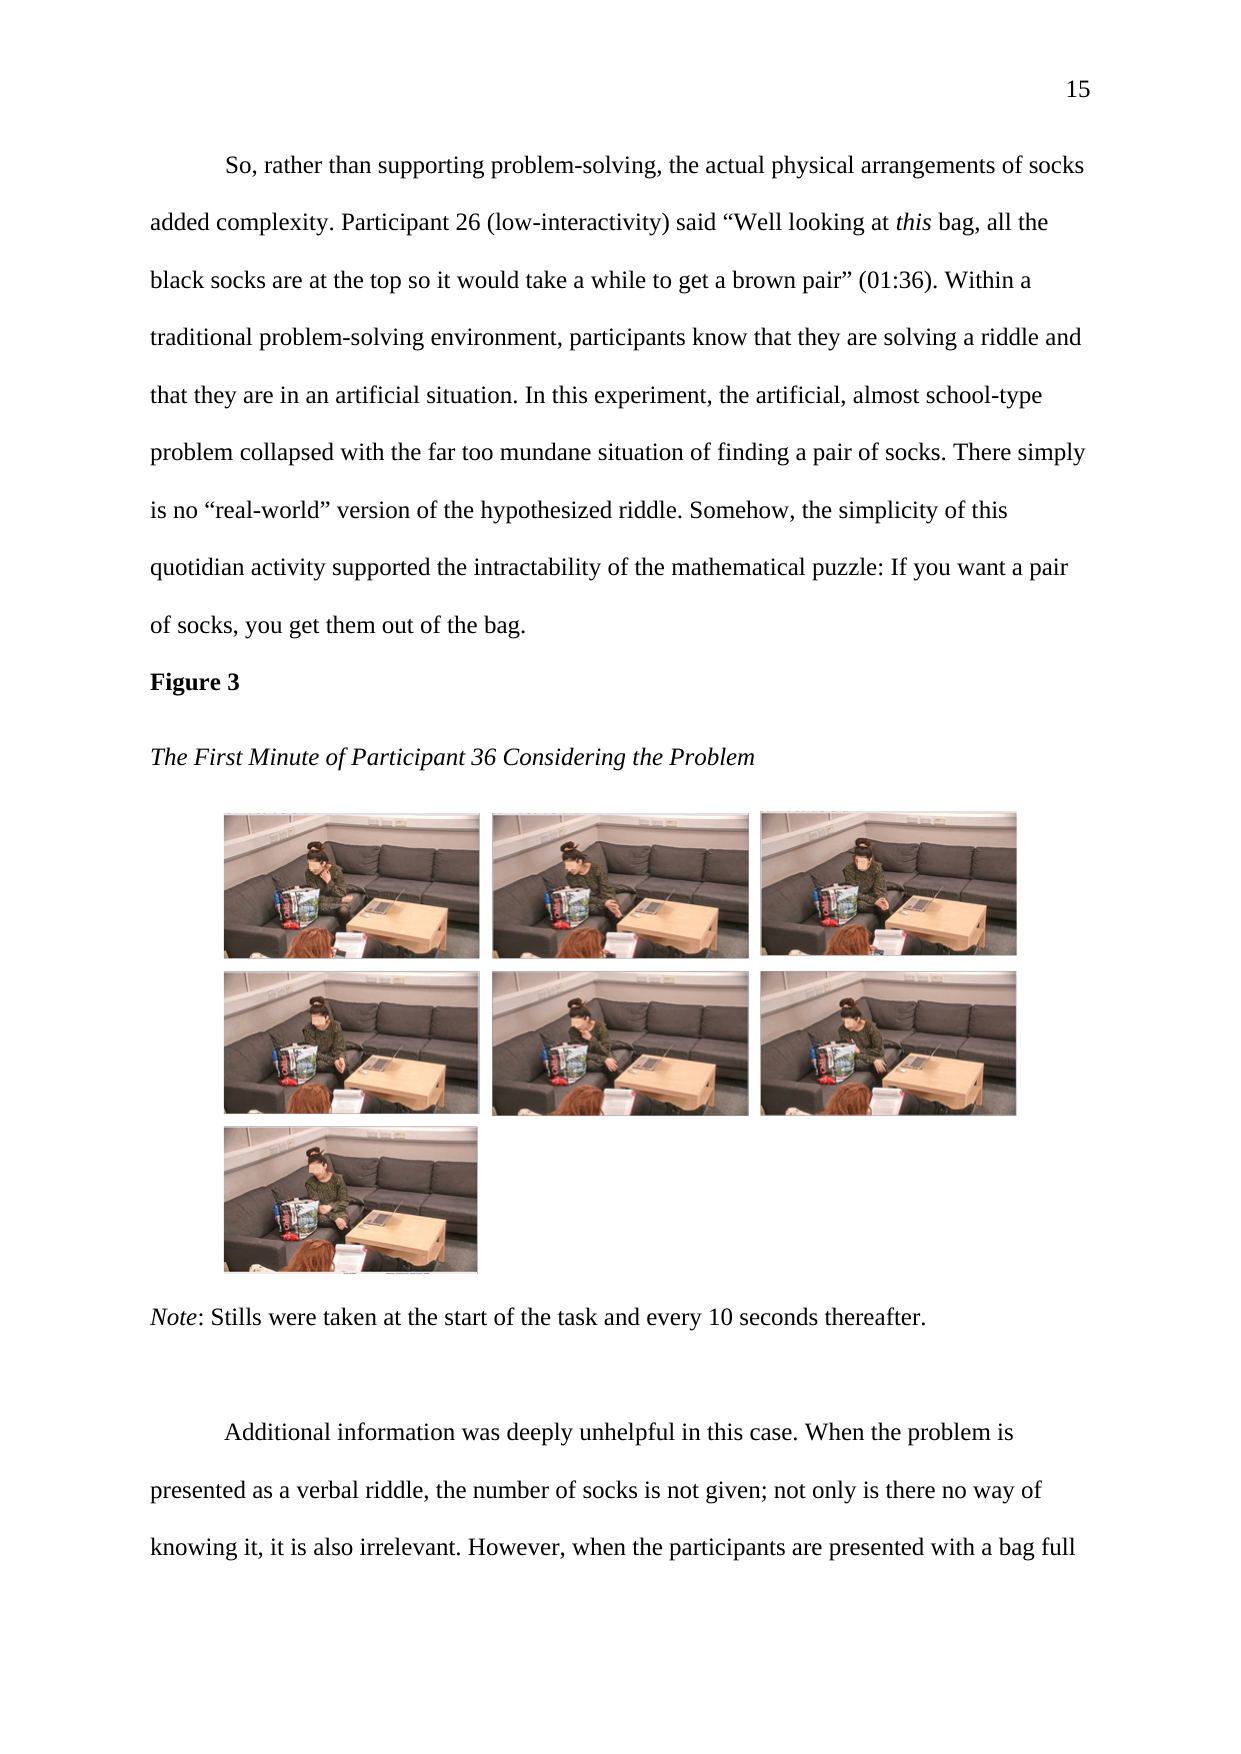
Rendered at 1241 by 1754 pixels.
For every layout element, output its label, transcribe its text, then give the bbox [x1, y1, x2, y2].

text So, rather than supporting problem-solving, the actual physical arrangements of socks added complexity. Participant 26 (low-interactivity) said “Well looking at this bag, all the black socks are at the top so it would take a while to get a brown pair” (01:36). Within a traditional problem-solving environment, participants know that they are solving a riddle and that they are in an artificial situation. In this experiment, the artificial, almost school-type problem collapsed with the far too mundane situation of finding a pair of socks. There simply is no “real-world” version of the hypothesized riddle. Somehow, the simplicity of this quotidian activity supported the intractability of the mathematical puzzle: If you want a pair of socks, you get them out of the bag. [150, 150, 1090, 639]
text Note: Stills were taken at the start of the task and every 10 seconds thereafter. [150, 1302, 1090, 1331]
subtitle The First Minute of Participant 36 Considering the Problem [150, 742, 1090, 770]
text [150, 1417, 1090, 1561]
text Figure 3 [150, 667, 1090, 696]
picture [223, 811, 1017, 1274]
